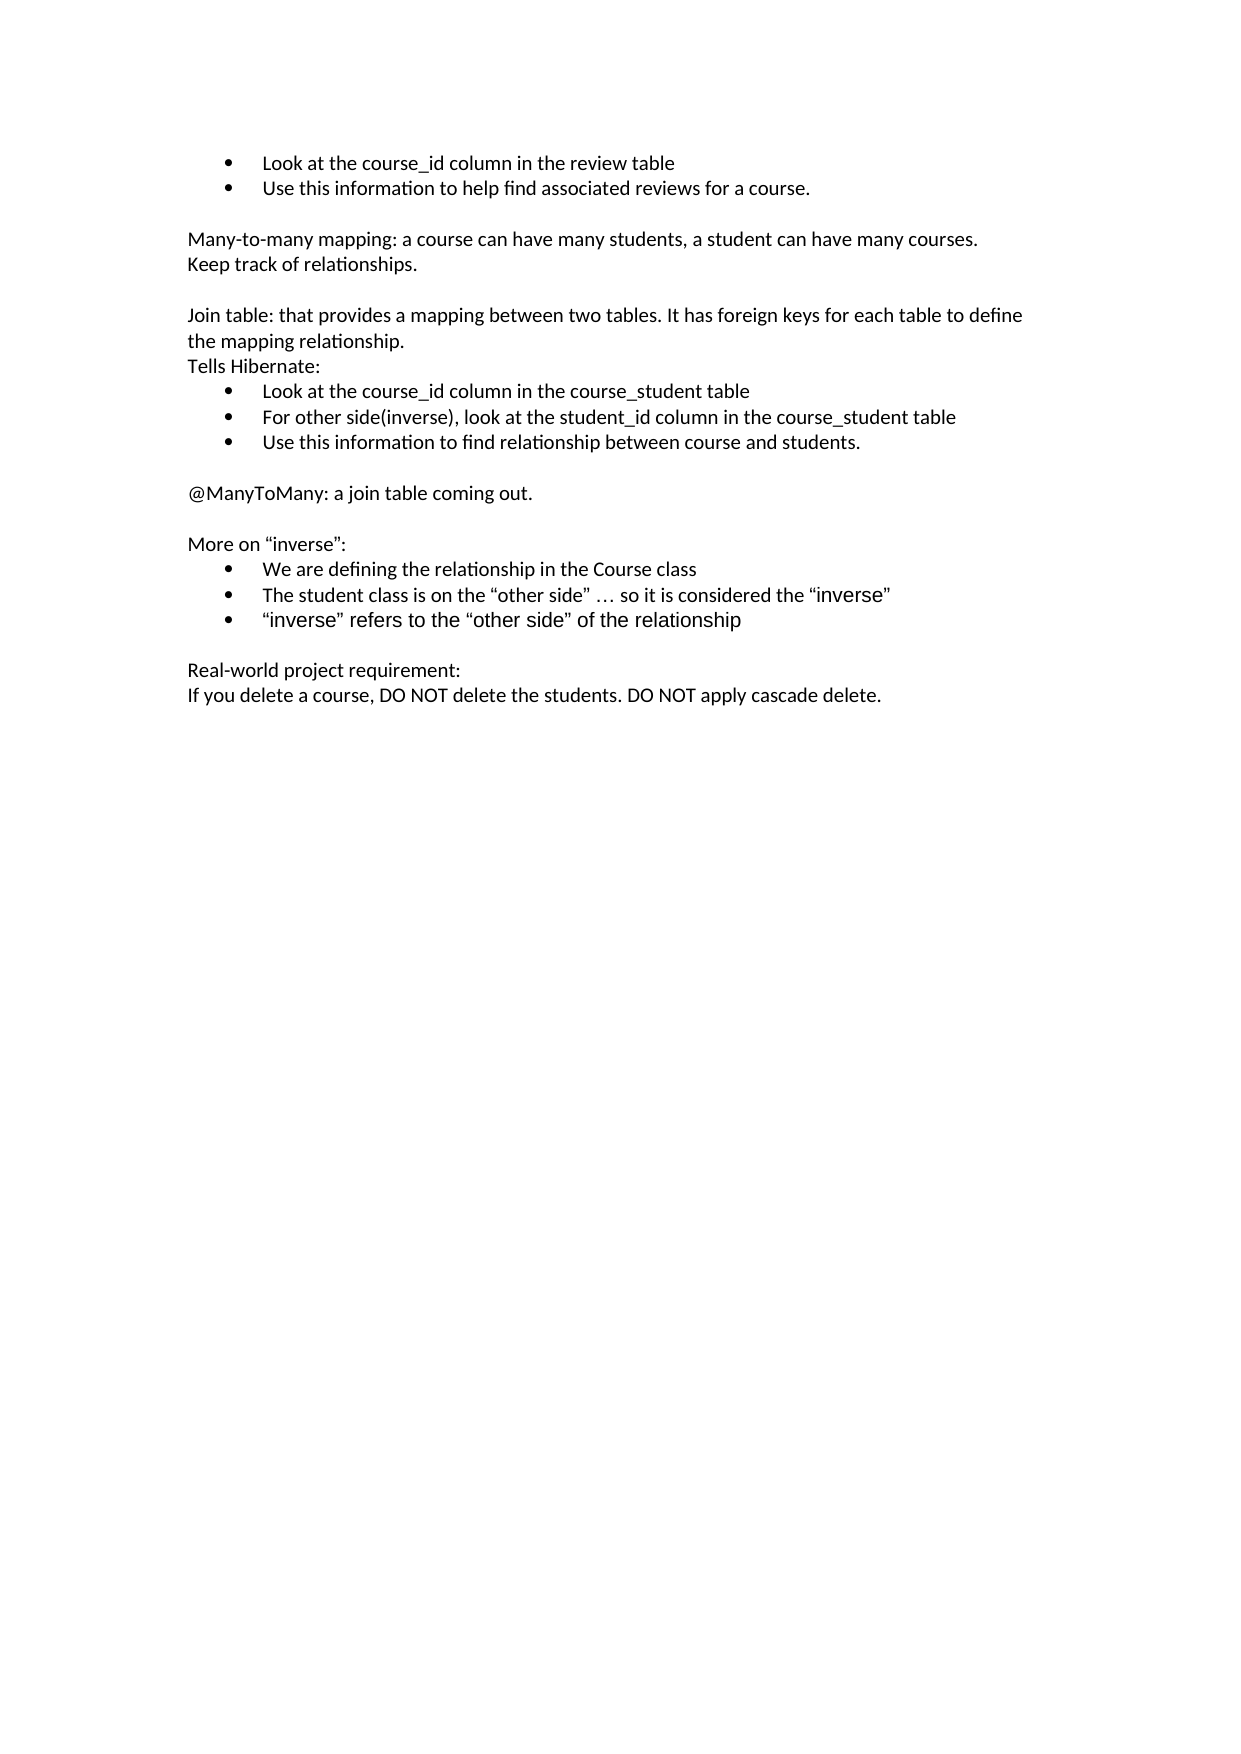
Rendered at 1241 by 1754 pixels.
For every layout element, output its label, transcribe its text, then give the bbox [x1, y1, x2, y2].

text Many-to-many mapping: a course can have many students, a student can have many courses. [187, 226, 1053, 252]
list Use this information to find relationship between course and students. [225, 429, 1053, 455]
list “inverse” refers to the “other side” of the relationship [225, 607, 1053, 632]
text @ManyToMany: a join table coming out. [187, 480, 1053, 506]
text Join table: that provides a mapping between two tables. It has foreign keys for each table to define the mapping relationship. [187, 302, 1053, 353]
list The student class is on the “other side” … so it is considered the “inverse” [225, 582, 1053, 607]
list Use this information to help find associated reviews for a course. [225, 175, 1053, 201]
text Tells Hibernate: [187, 353, 1053, 379]
list For other side(inverse), look at the student_id column in the course_student table [225, 404, 1053, 429]
text Keep track of relationships. [187, 252, 1053, 277]
list Look at the course_id column in the course_student table [225, 379, 1053, 404]
list We are defining the relationship in the Course class [225, 557, 1053, 582]
text If you delete a course, DO NOT delete the students. DO NOT apply cascade delete. [187, 682, 1053, 708]
list Look at the course_id column in the review table [225, 150, 1053, 175]
text Real-world project requirement: [187, 657, 1053, 682]
text More on “inverse”: [187, 531, 1053, 557]
